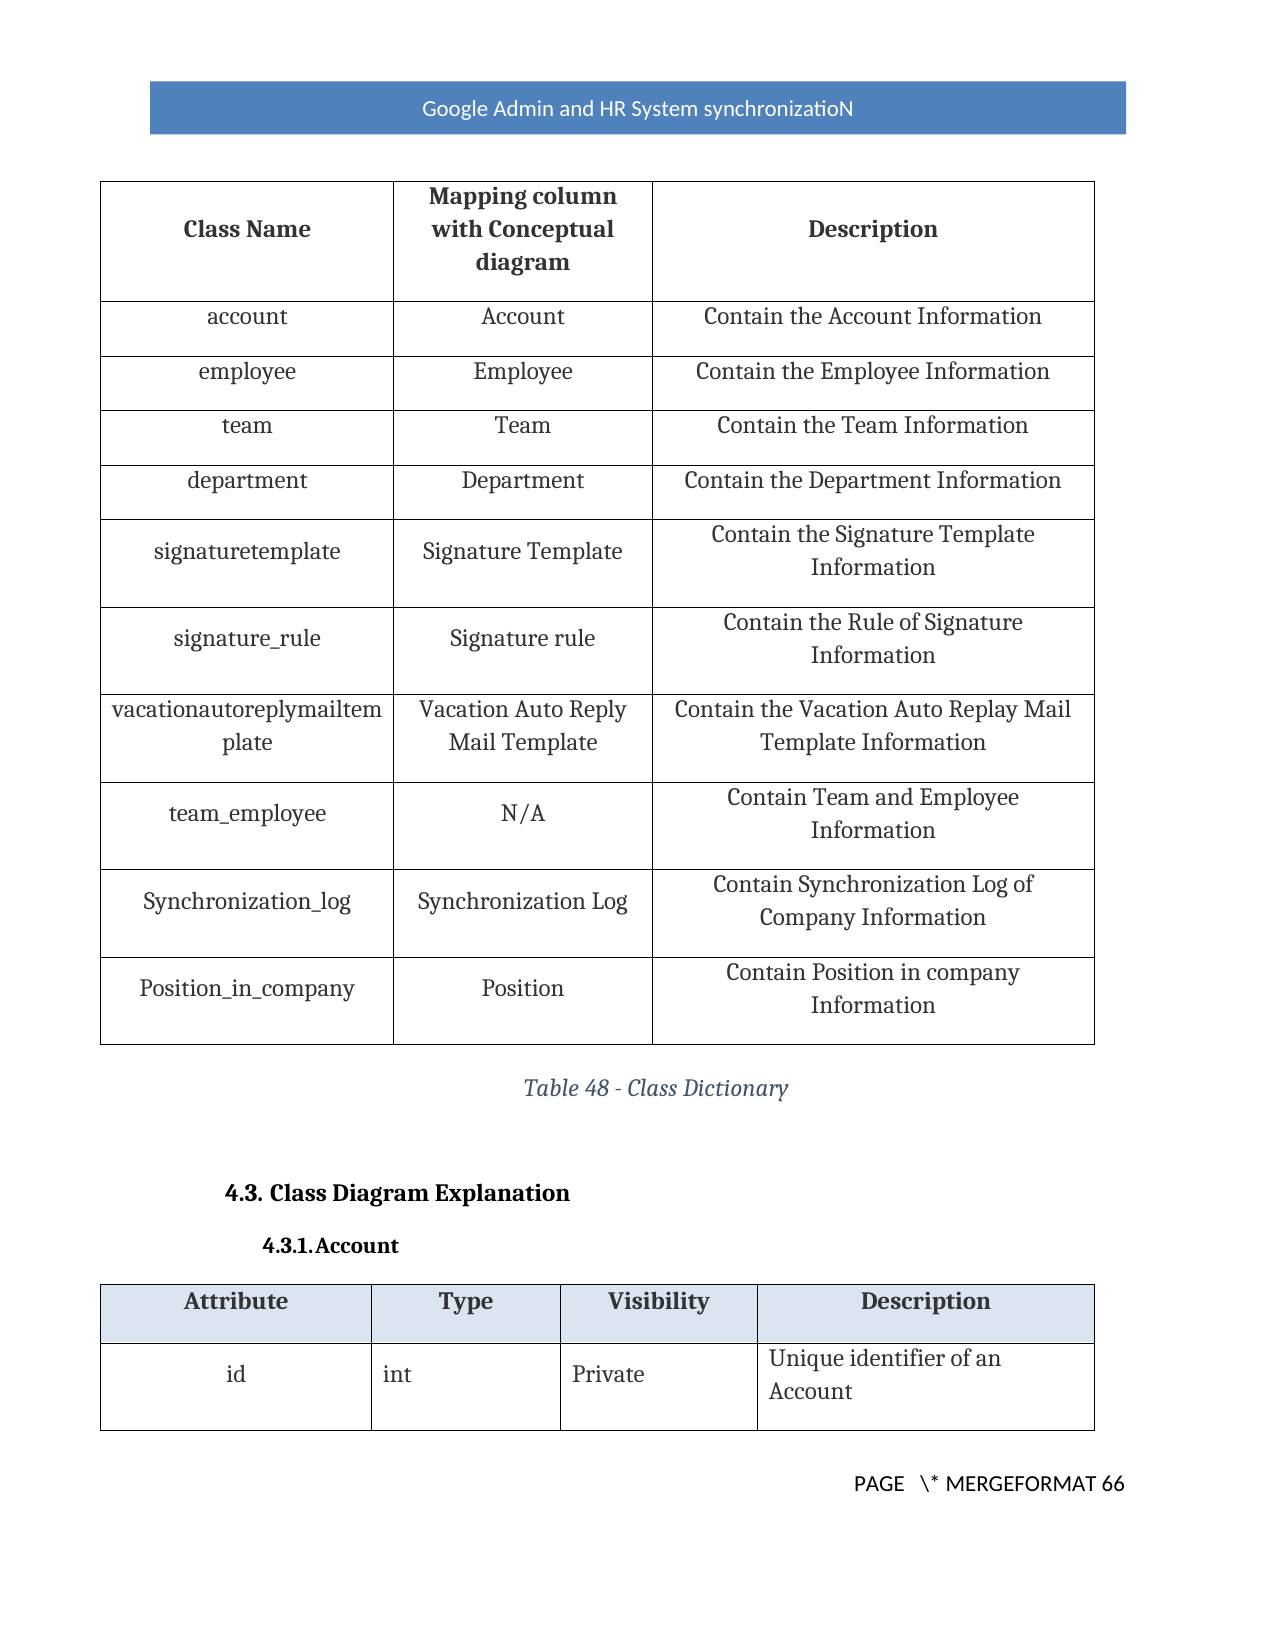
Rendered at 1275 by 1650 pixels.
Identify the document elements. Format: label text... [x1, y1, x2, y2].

table_cell Contain Synchronization Log of Company Information [653, 870, 1094, 957]
table_cell Position [394, 958, 652, 1044]
table_cell vacationautoreplymailtemplate [101, 695, 393, 782]
subtitle Account [262, 1233, 1125, 1259]
table_cell N/A [394, 783, 652, 869]
table_cell Contain the Vacation Auto Replay Mail Template Information [653, 695, 1094, 782]
table_cell Account [394, 302, 652, 356]
table_cell Mapping column with Conceptual diagram [394, 182, 652, 301]
table_cell Signature Template [394, 520, 652, 607]
table_cell Contain the Account Information [653, 302, 1094, 356]
table_cell Unique identifier of an Account [758, 1344, 1094, 1430]
table_header Type [372, 1285, 560, 1342]
table_cell signaturetemplate [101, 520, 393, 607]
table_cell team_employee [101, 783, 393, 869]
table_header Description [758, 1285, 1094, 1342]
table_cell Contain Position in company Information [653, 958, 1094, 1044]
table_cell employee [101, 357, 393, 410]
table_cell Synchronization Log [394, 870, 652, 957]
table_header Attribute [101, 1285, 371, 1342]
table_cell Contain the Department Information [653, 466, 1094, 519]
table_cell signature_rule [101, 608, 393, 694]
table_cell id [101, 1344, 371, 1430]
table_cell Contain Team and Employee Information [653, 783, 1094, 869]
table_header Visibility [561, 1285, 757, 1342]
table_cell Department [394, 466, 652, 519]
table_cell Contain the Signature Template Information [653, 520, 1094, 607]
table_cell Contain the Employee Information [653, 357, 1094, 410]
table_cell int [372, 1344, 560, 1430]
table_cell Synchronization_log [101, 870, 393, 957]
table_cell team [101, 411, 393, 465]
table_cell Private [561, 1344, 757, 1430]
table_cell Position_in_company [101, 958, 393, 1044]
table_cell Employee [394, 357, 652, 410]
table_cell Vacation Auto Reply Mail Template [394, 695, 652, 782]
table_cell Contain the Team Information [653, 411, 1094, 465]
table_cell Team [394, 411, 652, 465]
subtitle Class Diagram Explanation [225, 1179, 1125, 1208]
table_cell account [101, 302, 393, 356]
table_cell Description [653, 182, 1094, 301]
table_cell Class Name [101, 182, 393, 301]
table_cell Contain the Rule of Signature Information [653, 608, 1094, 694]
table_cell Signature rule [394, 608, 652, 694]
table_cell department [101, 466, 393, 519]
